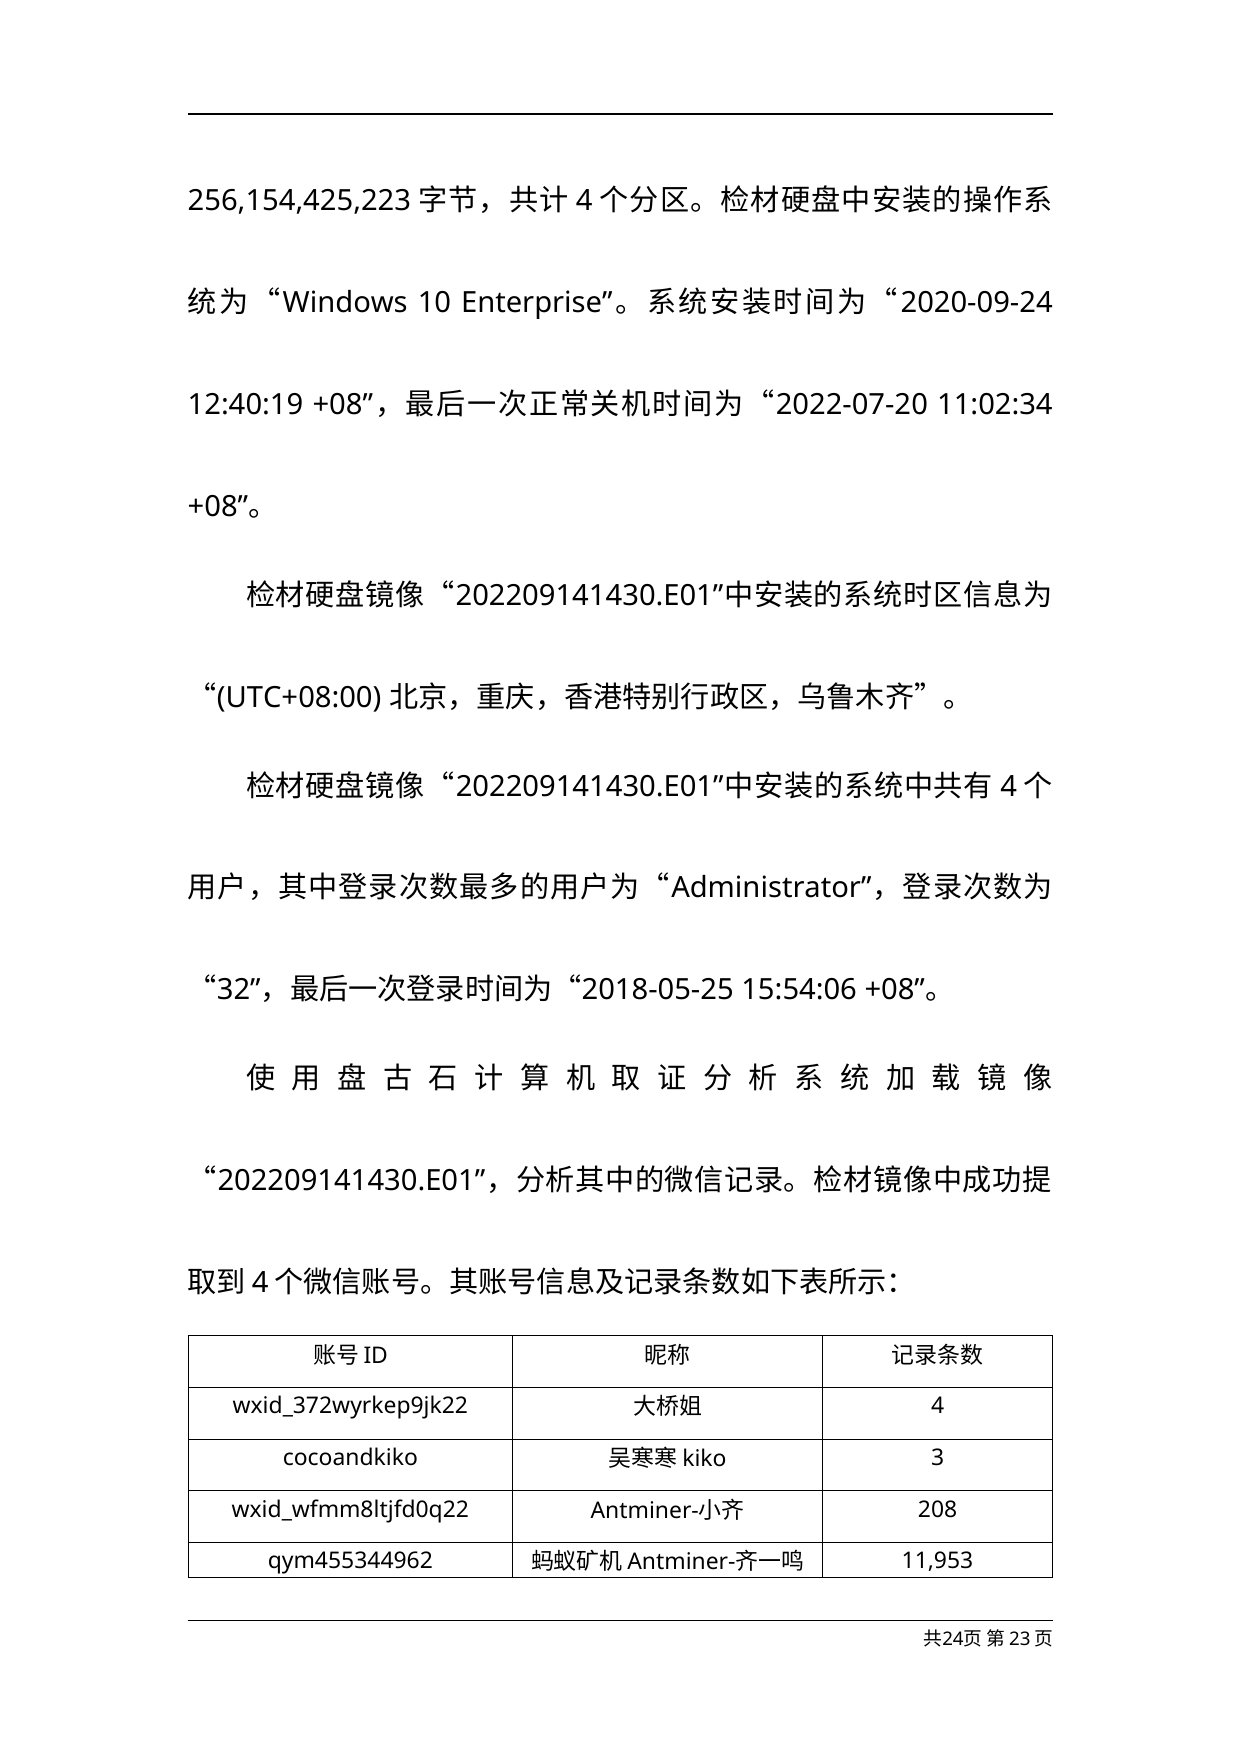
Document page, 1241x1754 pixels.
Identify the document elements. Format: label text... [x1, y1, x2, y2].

table_cell wxid_372wyrkep9jk22 [189, 1388, 512, 1438]
table_cell 4 [823, 1388, 1052, 1438]
table_cell qym455344962 [189, 1543, 512, 1577]
table_cell wxid_wfmm8ltjfd0q22 [189, 1491, 512, 1542]
table_header 记录条数 [823, 1336, 1052, 1387]
table_cell 大桥姐 [513, 1388, 822, 1438]
table_cell cocoandkiko [189, 1440, 512, 1490]
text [187, 164, 1053, 537]
table_header 账号ID [189, 1336, 512, 1387]
table_cell Antminer-小齐 [513, 1491, 822, 1542]
table_cell 208 [823, 1491, 1052, 1542]
text 检材硬盘镜像“202209141430.E01”中安装的系统时区信息为“(UTC+08:00) 北京，重庆，香港特别行政区，乌鲁木齐”。 [187, 558, 1053, 728]
table_cell 11,953 [823, 1543, 1052, 1577]
table_cell 吴寒寒kiko [513, 1440, 822, 1490]
table_cell 3 [823, 1440, 1052, 1490]
text 使用盘古石计算机取证分析系统加载镜像“202209141430.E01”，分析其中的微信记录。检材镜像中成功提取到4个微信账号。其账号信息及记录条数如下表所示： [187, 1042, 1053, 1314]
text 检材硬盘镜像“202209141430.E01”中安装的系统中共有4个用户，其中登录次数最多的用户为“Administrator”，登录次数为“32”，最后一次登录时间为“2018-05-25 15:54:06 +08”。 [187, 749, 1053, 1021]
table_cell 蚂蚁矿机Antminer-齐一鸣 [513, 1543, 822, 1577]
table_header 昵称 [513, 1336, 822, 1387]
